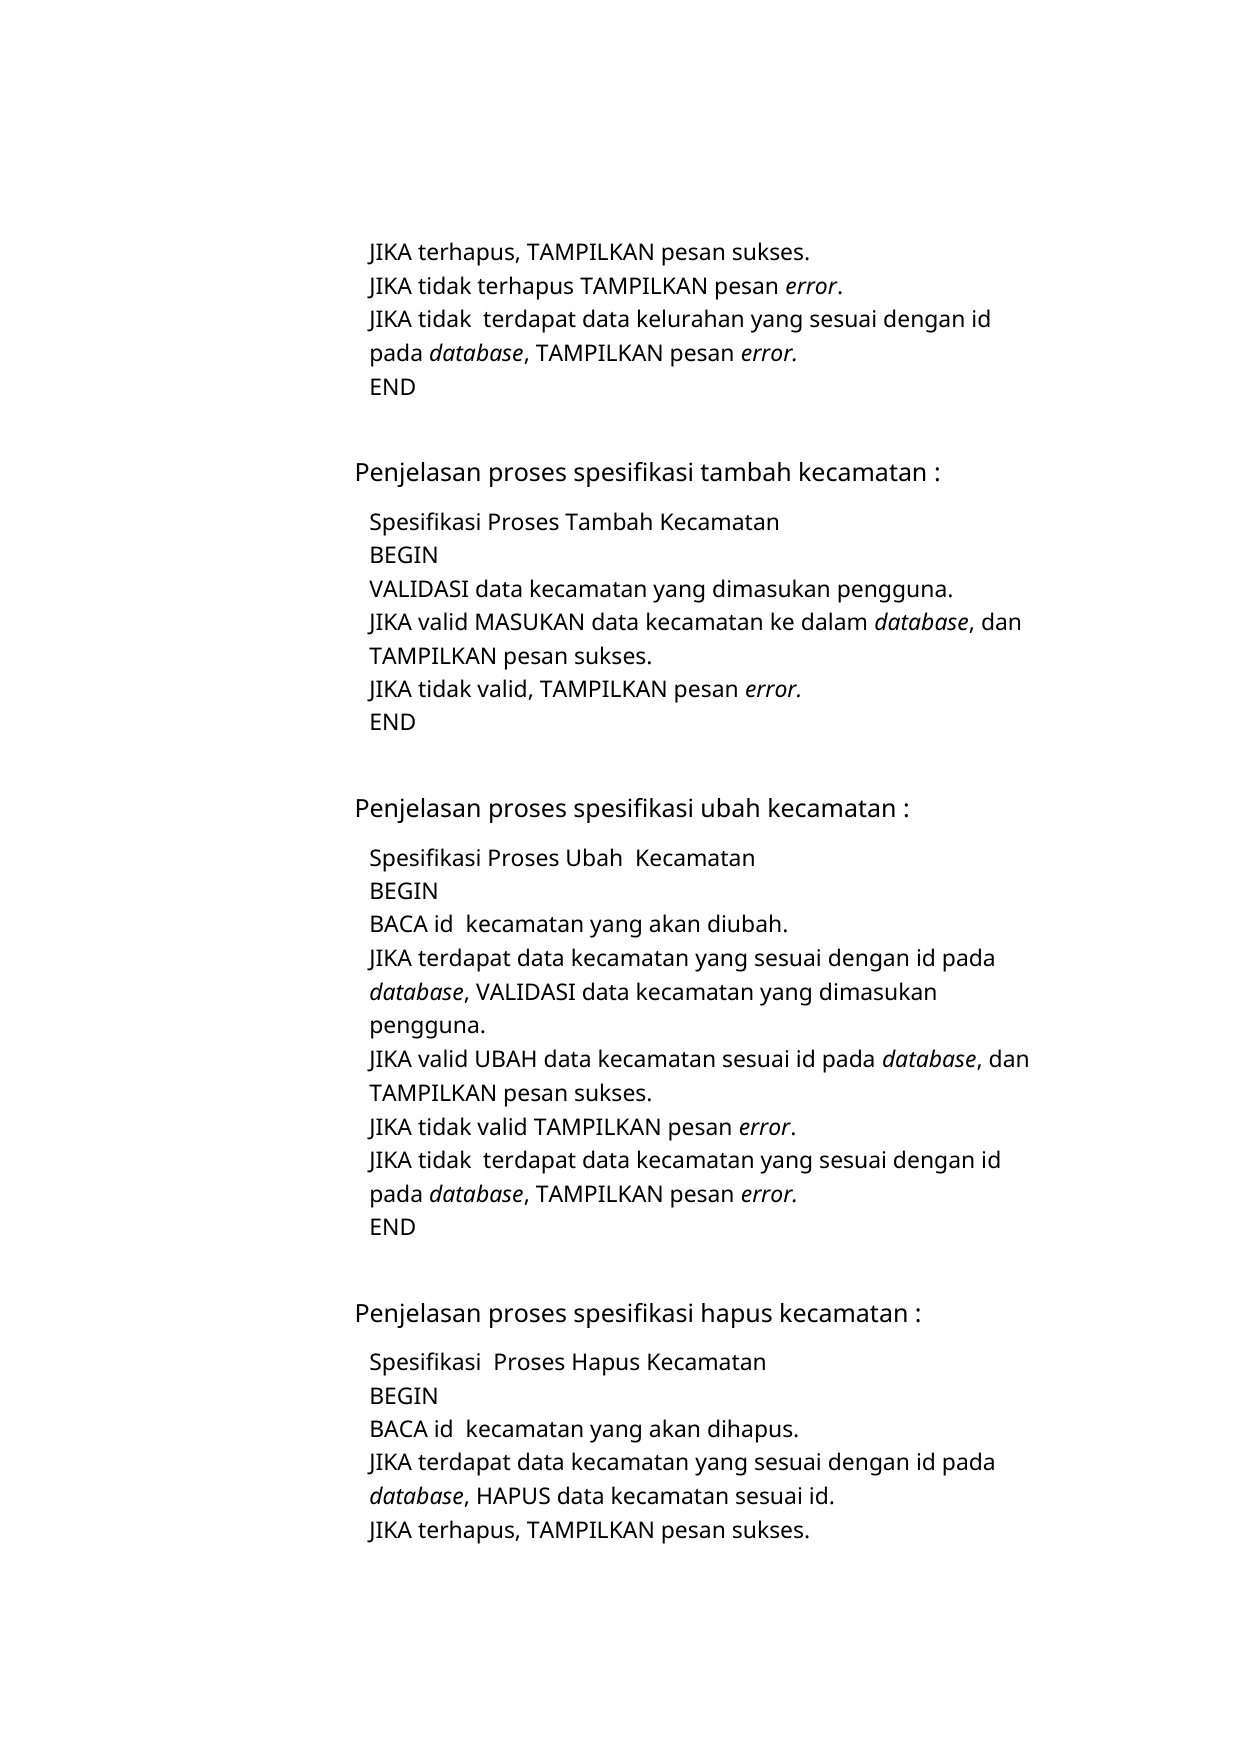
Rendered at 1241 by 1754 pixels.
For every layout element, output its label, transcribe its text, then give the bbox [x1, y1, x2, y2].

table_cell BACA id kecamatan yang akan diubah. [358, 908, 1062, 942]
table_cell BACA id kecamatan yang akan dihapus. [358, 1413, 1062, 1446]
table_cell END [358, 1211, 1062, 1244]
list Penjelasan proses spesifikasi ubah kecamatan : [354, 791, 1063, 825]
table_header Spesifikasi Proses Ubah Kecamatan [358, 842, 1062, 875]
table_header Spesifikasi Proses Hapus Kecamatan [358, 1346, 1062, 1379]
table_cell BEGIN [358, 875, 1062, 908]
table_cell JIKA tidak terdapat data kecamatan yang sesuai dengan id pada database, TAMPILKAN pesan error. [358, 1144, 1062, 1211]
table_cell END [358, 706, 1062, 739]
table_cell JIKA tidak terdapat data kelurahan yang sesuai dengan id pada database, TAMPILKAN pesan error. [358, 303, 1062, 370]
table_cell END [358, 370, 1062, 404]
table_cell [358, 1446, 1062, 1547]
table_cell JIKA valid MASUKAN data kecamatan ke dalam database, dan TAMPILKAN pesan sukses. [358, 606, 1062, 673]
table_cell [358, 236, 1062, 303]
list Penjelasan proses spesifikasi tambah kecamatan : [354, 455, 1063, 489]
table_cell VALIDASI data kecamatan yang dimasukan pengguna. [358, 573, 1062, 606]
table_cell BEGIN [358, 1380, 1062, 1413]
table_cell JIKA tidak valid, TAMPILKAN pesan error. [358, 673, 1062, 706]
table_cell BEGIN [358, 539, 1062, 572]
list Penjelasan proses spesifikasi hapus kecamatan : [354, 1295, 1063, 1329]
table_header Spesifikasi Proses Tambah Kecamatan [358, 506, 1062, 539]
table_cell JIKA terdapat data kecamatan yang sesuai dengan id pada database, VALIDASI data kecamatan yang dimasukan pengguna. JIKA valid UBAH data kecamatan sesuai id pada database, dan TAMPILKAN pesan sukses. JIKA tidak valid TAMPILKAN pesan error. [358, 942, 1062, 1144]
